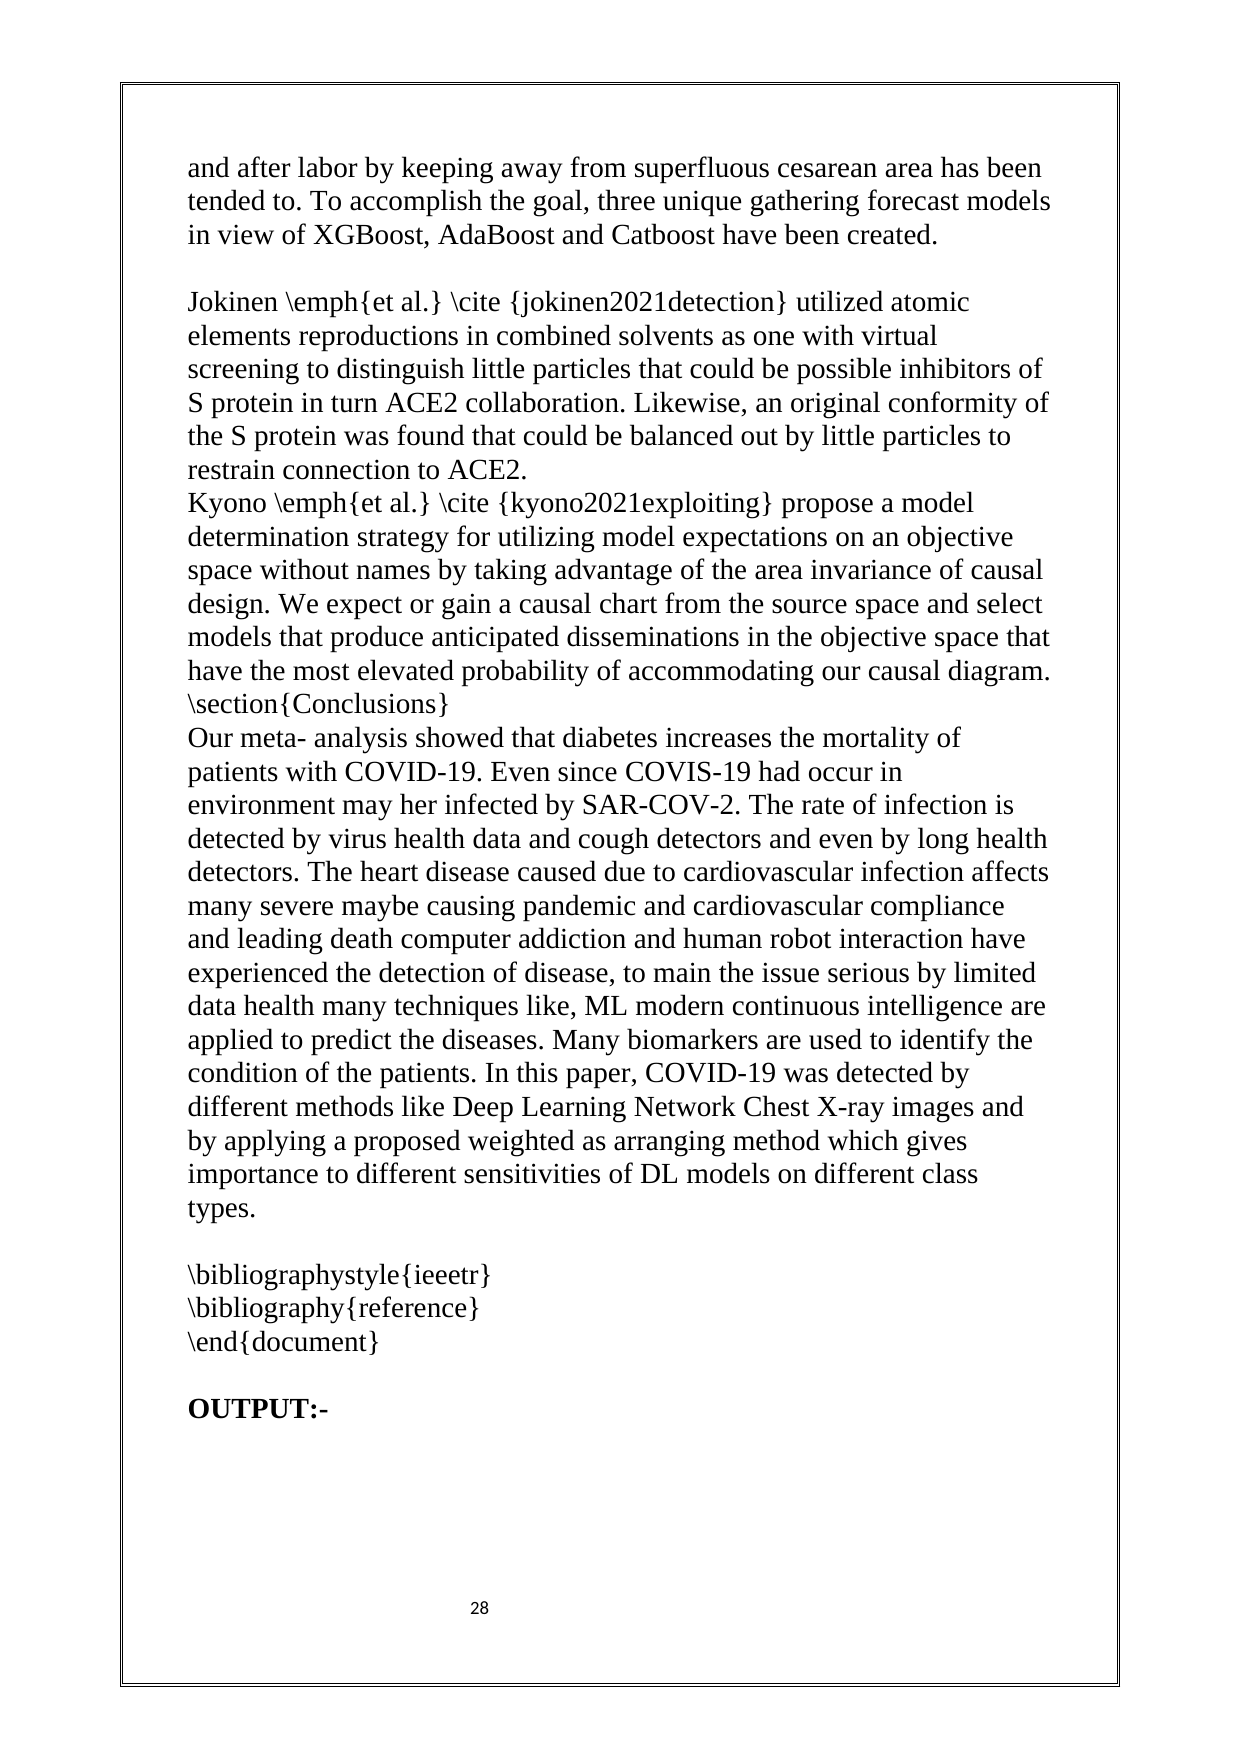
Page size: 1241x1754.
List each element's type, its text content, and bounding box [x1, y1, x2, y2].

text Our meta- analysis showed that diabetes increases the mortality of patients with COVID-19. Even since COVIS-19 had occur in environment may her infected by SAR-COV-2. The rate of infection is detected by virus health data and cough detectors and even by long health detectors. The heart disease caused due to cardiovascular infection affects many severe maybe causing pandemic and cardiovascular compliance and leading death computer addiction and human robot interaction have experienced the detection of disease, to main the issue serious by limited [187, 720, 1053, 988]
text \section{Conclusions} [187, 687, 1053, 720]
text Kyono \emph{et al.} \cite {kyono2021exploiting} propose a model determination strategy for utilizing model expectations on an objective space without names by taking advantage of the area invariance of causal design. We expect or gain a causal chart from the source space and select models that produce anticipated disseminations in the objective space that have the most elevated probability of accommodating our causal diagram. [187, 485, 1053, 687]
text Jokinen \emph{et al.} \cite {jokinen2021detection} utilized atomic elements reproductions in combined solvents as one with virtual screening to distinguish little particles that could be possible inhibitors of S protein in turn ACE2 collaboration. Likewise, an original conformity of the S protein was found that could be balanced out by little particles to restrain connection to ACE2. [187, 284, 1053, 485]
text \bibliographystyle{ieeetr} [187, 1257, 1053, 1290]
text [187, 150, 1053, 251]
text \end{document} [187, 1324, 1053, 1357]
text data health many techniques like, ML modern continuous intelligence are applied to predict the diseases. Many biomarkers are used to identify the condition of the patients. In this paper, COVID-19 was detected by different methods like Deep Learning Network Chest X-ray images and by applying a proposed weighted as arranging method which gives importance to different sensitivities of DL models on different class types. [187, 988, 1053, 1223]
text \bibliography{reference} [187, 1290, 1053, 1324]
text OUTPUT:- [187, 1391, 1053, 1424]
